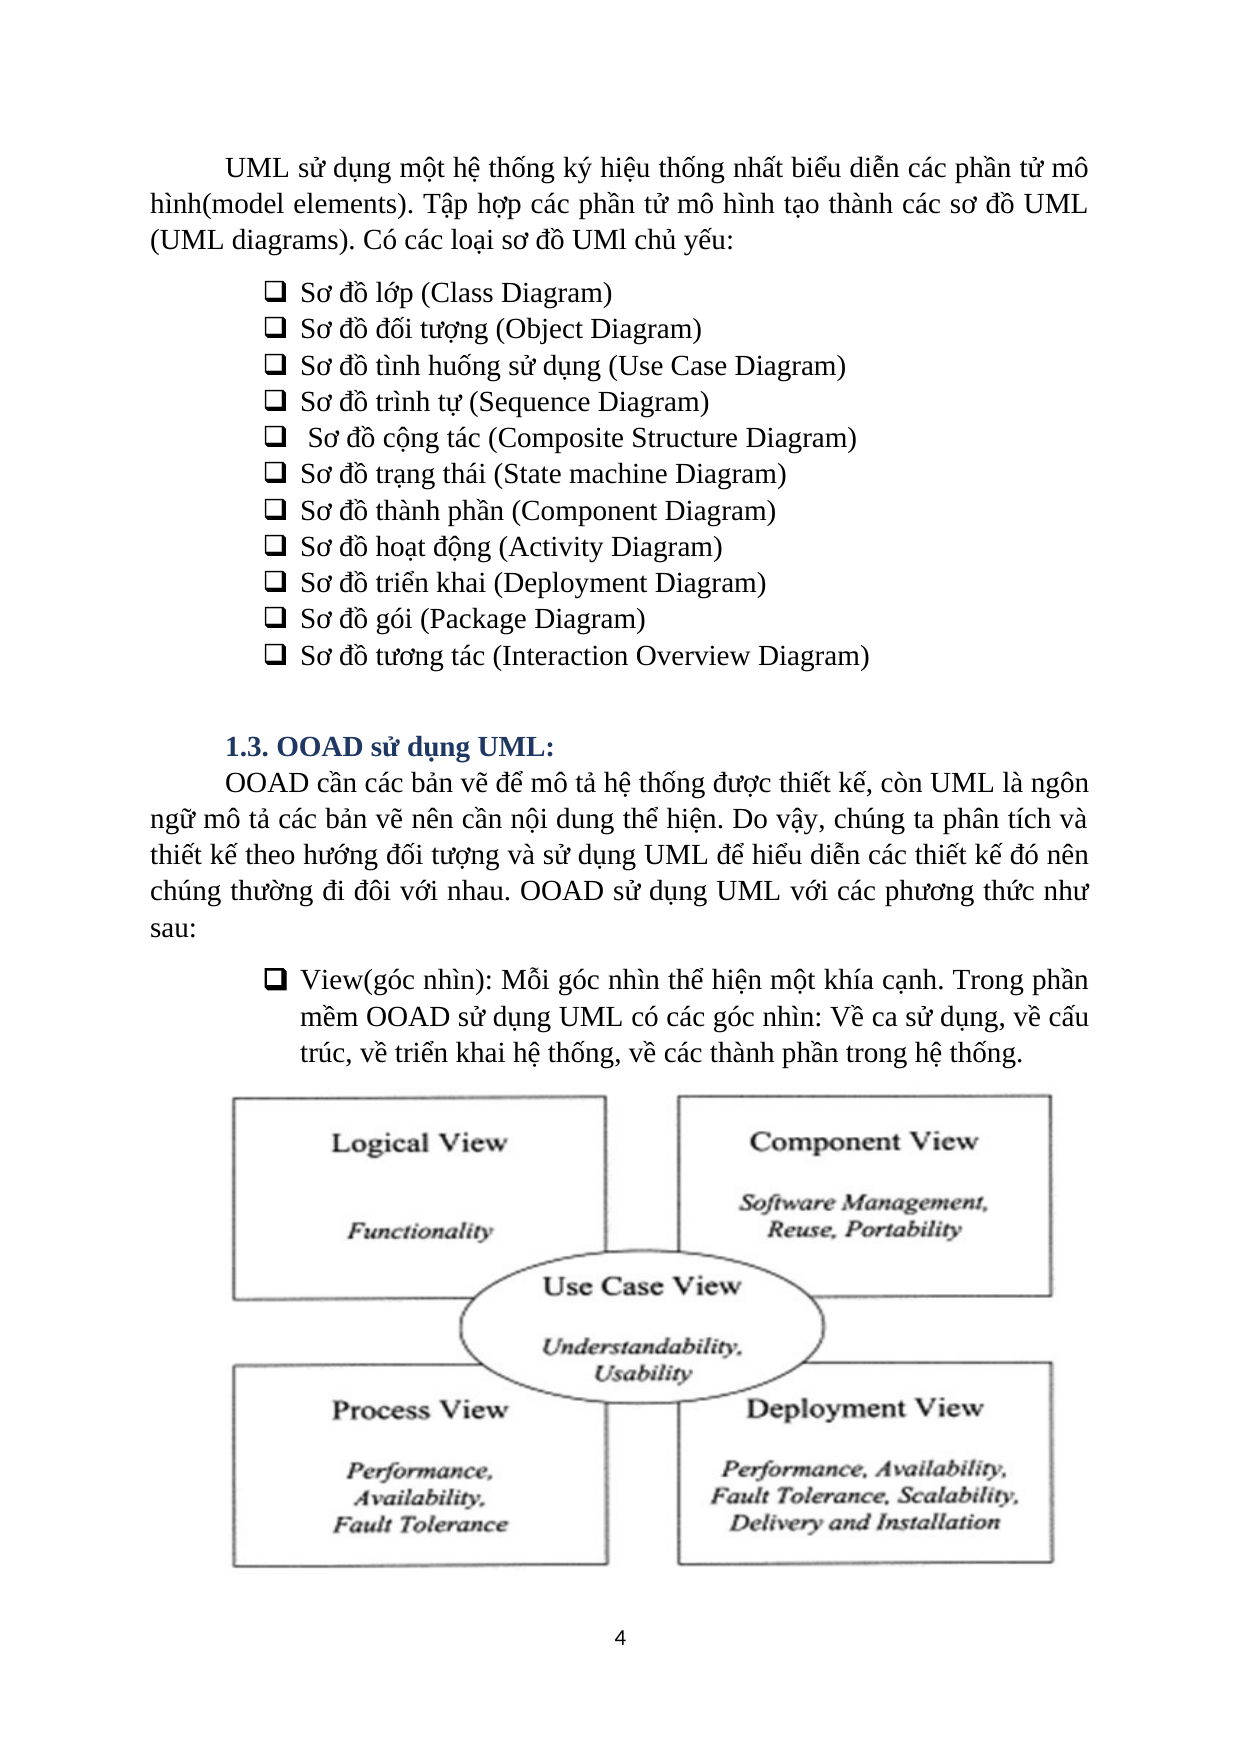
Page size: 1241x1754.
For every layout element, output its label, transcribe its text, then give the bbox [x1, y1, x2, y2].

list Sơ đồ lớp (Class Diagram) [262, 275, 1090, 309]
list Sơ đồ trình tự (Sequence Diagram) [262, 384, 1090, 417]
list Sơ đồ trạng thái (State machine Diagram) [262, 456, 1090, 490]
text OOAD cần các bản vẽ để mô tả hệ thống được thiết kế, còn UML là ngôn ngữ mô tả các bản vẽ nên cần nội dung thể hiện. Do vậy, chúng ta phân tích và thiết kế theo hướng đối tượng và sử dụng UML để hiểu diễn các thiết kế đó nên chúng thường đi đôi với nhau. OOAD sử dụng UML với các phương thức như sau: [150, 765, 1090, 943]
list Sơ đồ tình huống sử dụng (Use Case Diagram) [262, 348, 1090, 381]
text UML sử dụng một hệ thống ký hiệu thống nhất biểu diễn các phần tử mô hình(model elements). Tập hợp các phần tử mô hình tạo thành các sơ đồ UML (UML diagrams). Có các loại sơ đồ UMl chủ yếu: [150, 150, 1090, 256]
list Sơ đồ đối tượng (Object Diagram) [262, 311, 1090, 345]
list Sơ đồ gói (Package Diagram) [262, 601, 1090, 635]
list Sơ đồ cộng tác (Composite Structure Diagram) [262, 420, 1090, 454]
list Sơ đồ tương tác (Interaction Overview Diagram) [262, 638, 1090, 671]
list View(góc nhìn): Mỗi góc nhìn thể hiện một khía cạnh. Trong phần mềm OOAD sử dụng UML có các góc nhìn: Về ca sử dụng, về cấu trúc, về triển khai hệ thống, về các thành phần trong hệ thống. [262, 962, 1090, 1068]
list Sơ đồ thành phần (Component Diagram) [262, 493, 1090, 526]
list Sơ đồ triển khai (Deployment Diagram) [262, 565, 1090, 599]
list Sơ đồ hoạt động (Activity Diagram) [262, 529, 1090, 562]
subtitle 1.3. OOAD sử dụng UML: [150, 729, 1090, 762]
picture [225, 1087, 1064, 1574]
